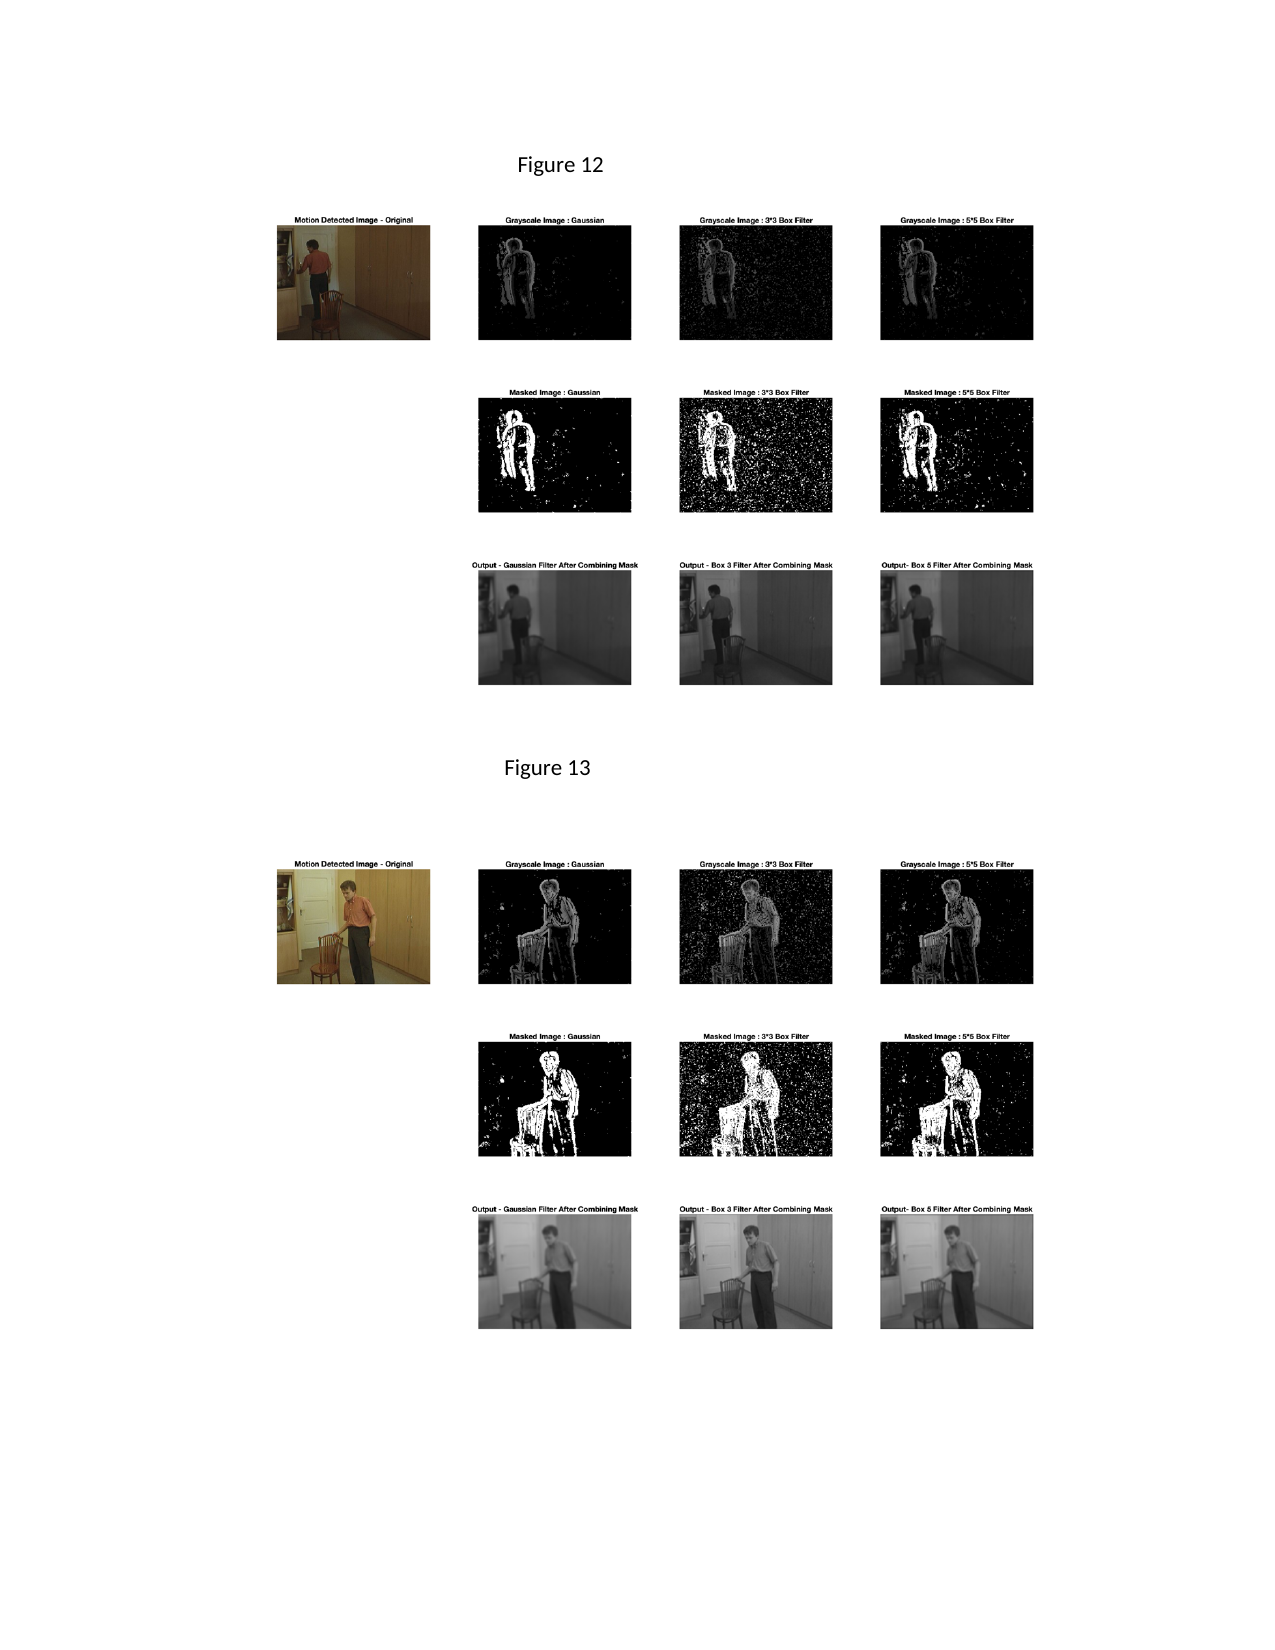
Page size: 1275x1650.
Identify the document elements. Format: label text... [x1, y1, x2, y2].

text Figure 12 [150, 150, 1125, 178]
text Figure 13 [150, 753, 1125, 781]
picture [150, 178, 1125, 753]
picture [150, 821, 1125, 1397]
